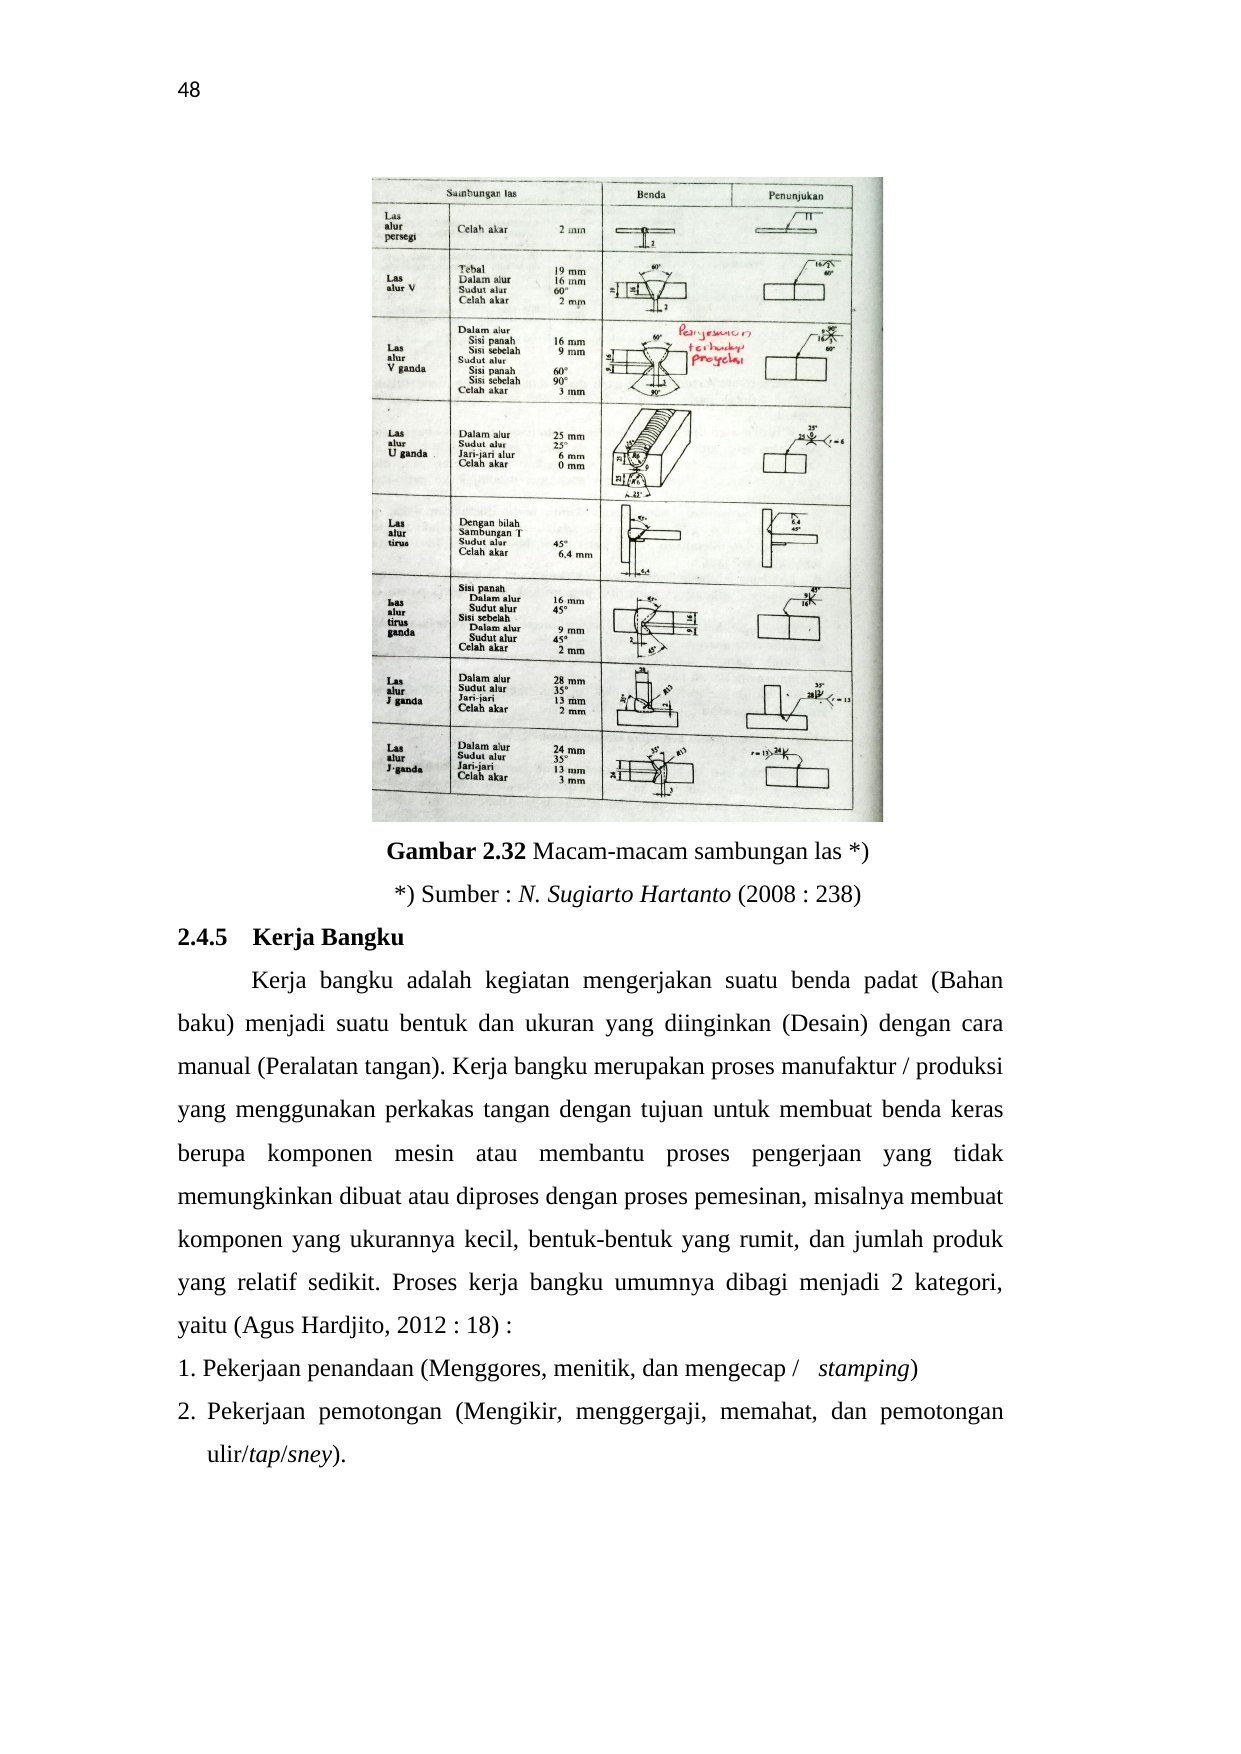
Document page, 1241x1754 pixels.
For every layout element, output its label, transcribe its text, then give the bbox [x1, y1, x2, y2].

text Kerja bangku adalah kegiatan mengerjakan suatu benda padat (Bahan baku) menjadi suatu bentuk dan ukuran yang diinginkan (Desain) dengan cara manual (Peralatan tangan). Kerja bangku merupakan proses manufaktur / produksi yang menggunakan perkakas tangan dengan tujuan untuk membuat benda keras berupa komponen mesin atau membantu proses pengerjaan yang tidak memungkinkan dibuat atau diproses dengan proses pemesinan, misalnya membuat komponen yang ukurannya kecil, bentuk-bentuk yang rumit, dan jumlah produk yang relatif sedikit. Proses kerja bangku umumnya dibagi menjadi 2 kategori, yaitu (Agus Hardjito, 2012 : 18) : [177, 965, 1004, 1339]
list Pekerjaan pemotongan (Mengikir, menggergaji, memahat, dan pemotongan ulir/tap/sney). [177, 1396, 1004, 1468]
picture [372, 177, 884, 822]
list *) Sumber : N. Sugiarto Hartanto (2008 : 238) [251, 879, 1004, 908]
subtitle Kerja Bangku [177, 922, 1004, 951]
list 1. Pekerjaan penandaan (Menggores, menitik, dan mengecap / stamping) [177, 1353, 1004, 1382]
list Gambar 2.32 Macam-macam sambungan las *) [251, 836, 1004, 864]
